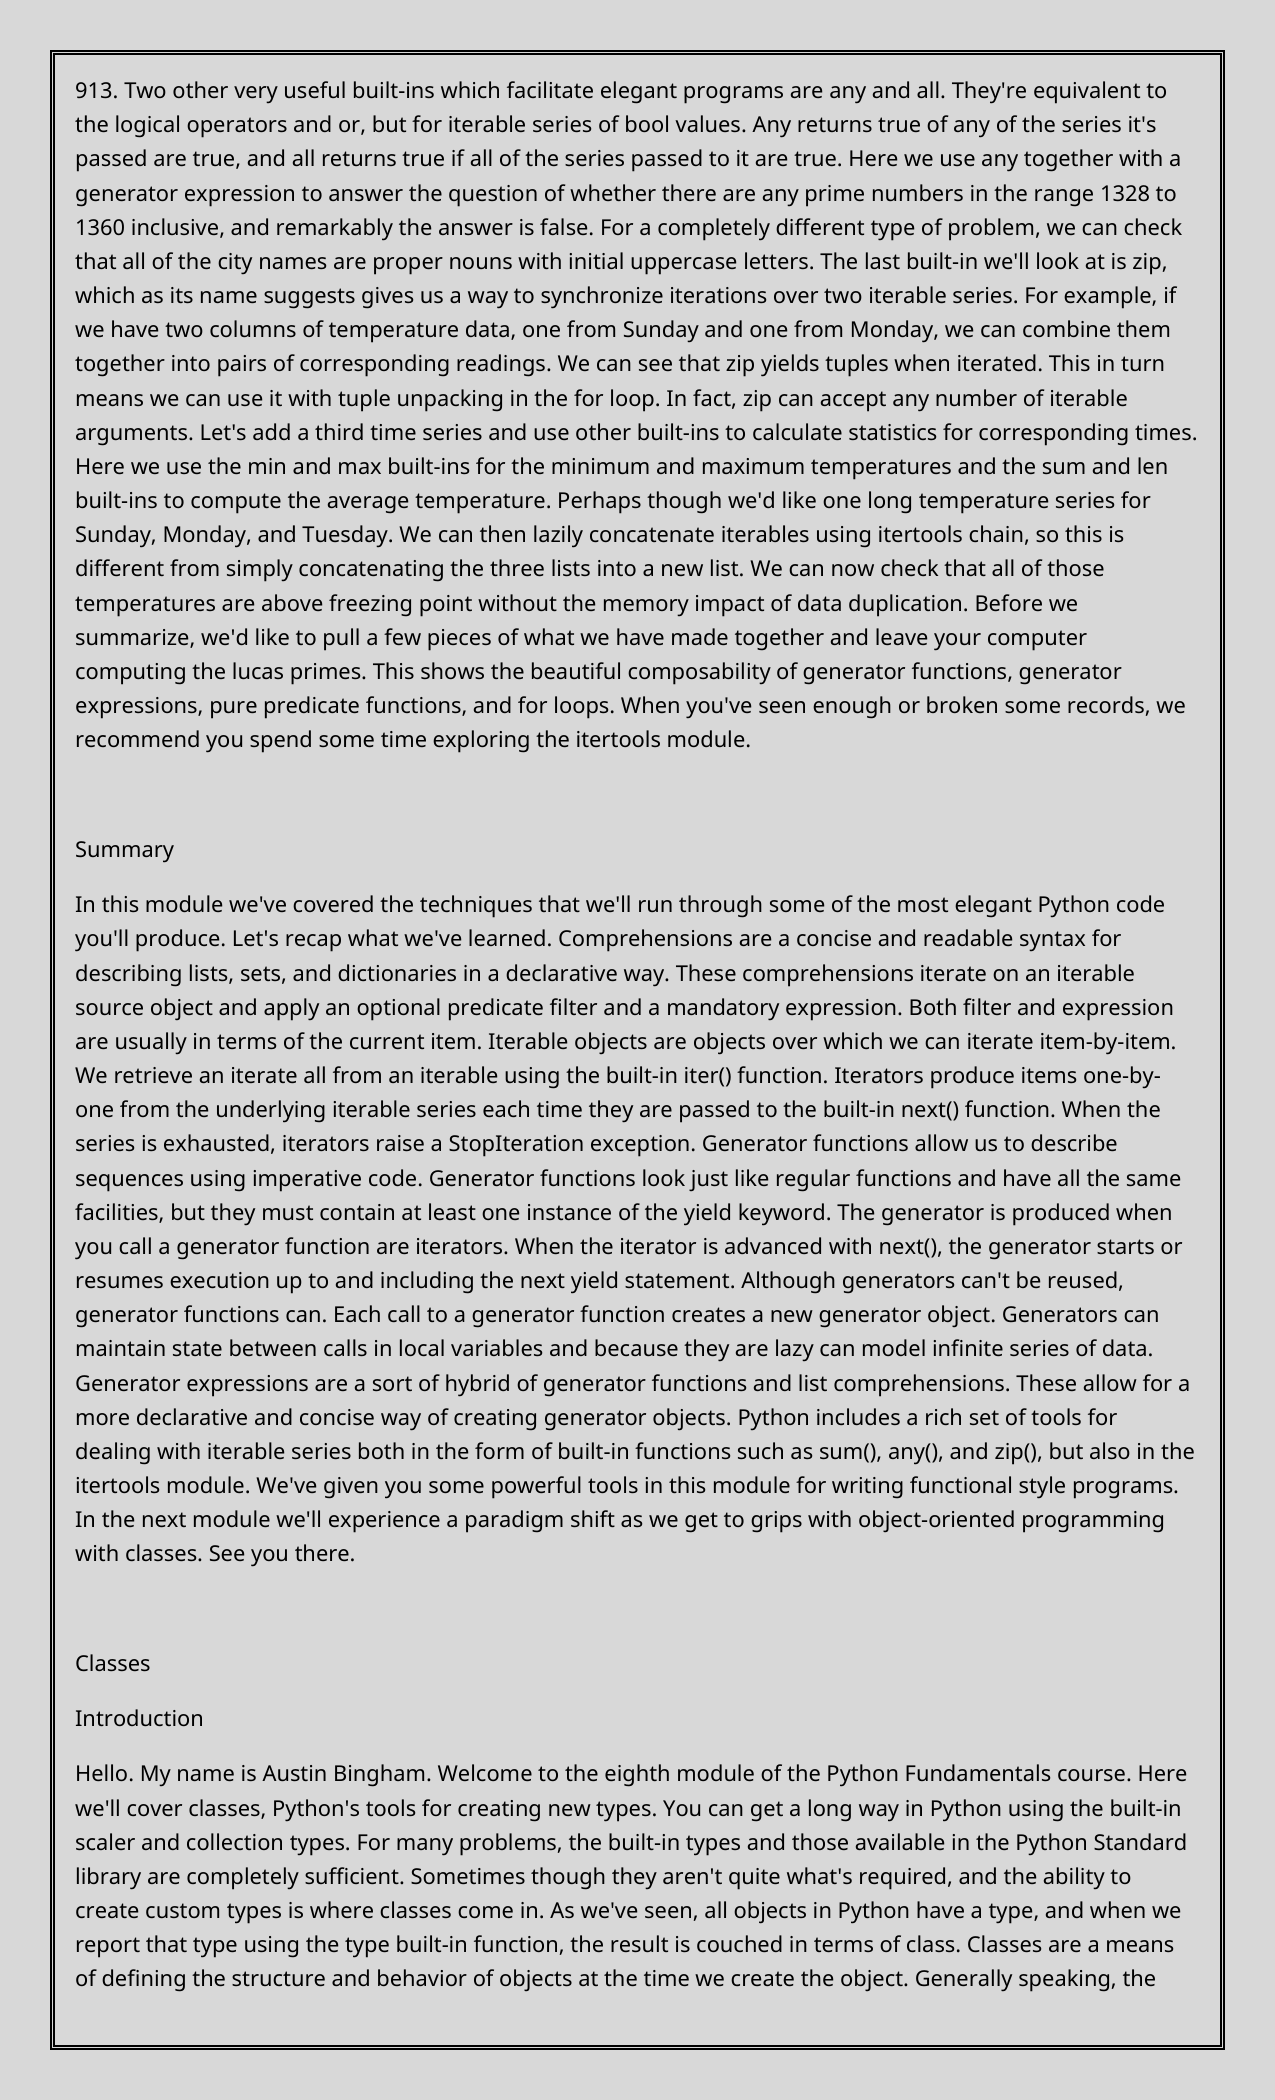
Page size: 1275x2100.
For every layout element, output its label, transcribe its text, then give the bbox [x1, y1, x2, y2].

text Classes [75, 1648, 1200, 1678]
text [75, 1758, 1200, 1993]
text In this module we've covered the techniques that we'll run through some of the most elegant Python code you'll produce. Let's recap what we've learned. Comprehensions are a concise and readable syntax for describing lists, sets, and dictionaries in a declarative way. These comprehensions iterate on an iterable source object and apply an optional predicate filter and a mandatory expression. Both filter and expression are usually in terms of the current item. Iterable objects are objects over which we can iterate item-by-item. We retrieve an iterate all from an iterable using the built-in iter() function. Iterators produce items one-by-one from the underlying iterable series each time they are passed to the built-in next() function. When the series is exhausted, iterators raise a StopIteration exception. Generator functions allow us to describe sequences using imperative code. Generator functions look just like regular functions and have all the same facilities, but they must contain at least one instance of the yield keyword. The generator is produced when you call a generator function are iterators. When the iterator is advanced with next(), the generator starts or resumes execution up to and including the next yield statement. Although generators can't be reused, generator functions can. Each call to a generator function creates a new generator object. Generators can maintain state between calls in local variables and because they are lazy can model infinite series of data. Generator expressions are a sort of hybrid of generator functions and list comprehensions. These allow for a more declarative and concise way of creating generator objects. Python includes a rich set of tools for dealing with iterable series both in the form of built-in functions such as sum(), any(), and zip(), but also in the itertools module. We've given you some powerful tools in this module for writing functional style programs. In the next module we'll experience a paradigm shift as we get to grips with object-oriented programming with classes. See you there. [75, 889, 1200, 1568]
text Summary [75, 834, 1200, 864]
text Introduction [75, 1703, 1200, 1733]
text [75, 75, 1200, 754]
